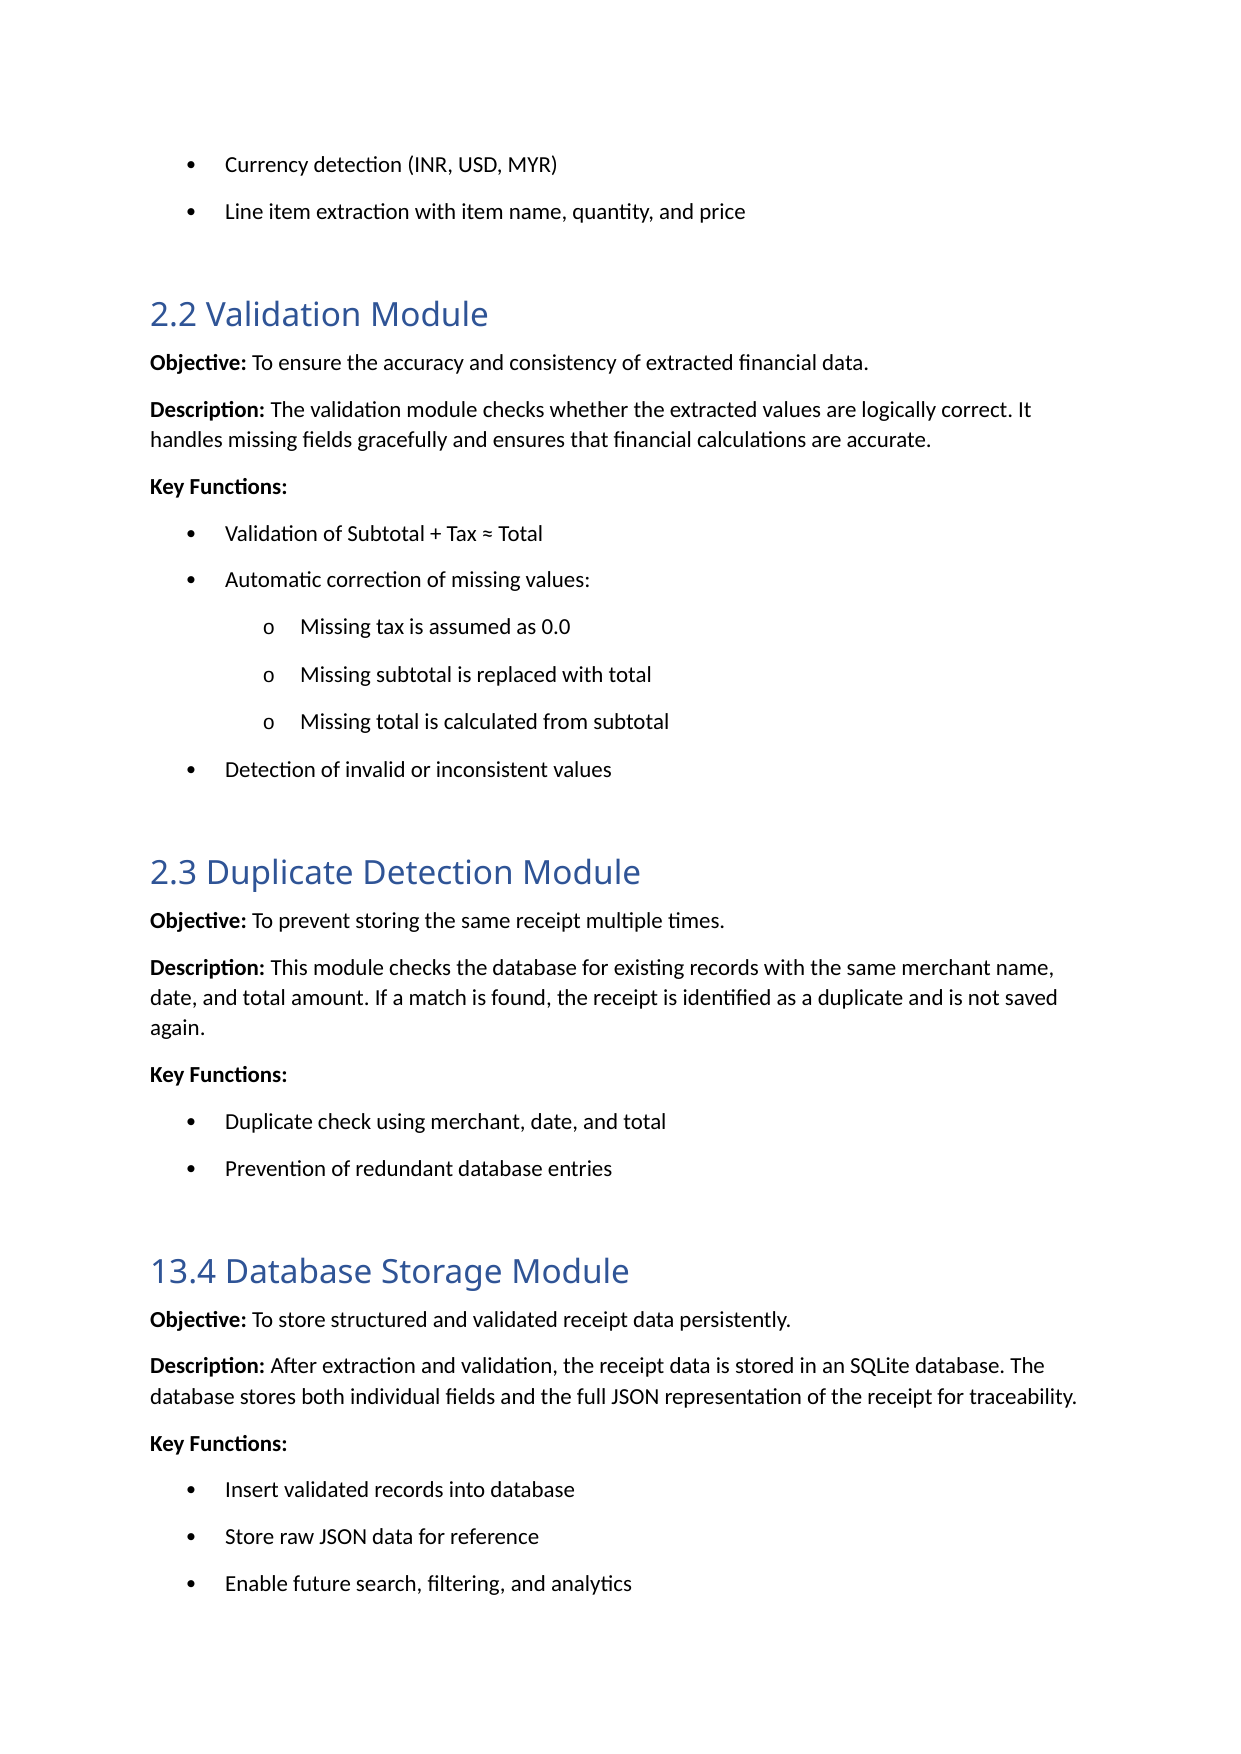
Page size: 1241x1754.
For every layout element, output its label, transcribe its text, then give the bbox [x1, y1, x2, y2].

text Description: This module checks the database for existing records with the same merchant name, date, and total amount. If a match is found, the receipt is identified as a duplicate and is not saved again. [150, 953, 1090, 1041]
text Key Functions: [150, 1429, 1090, 1457]
list Insert validated records into database [187, 1476, 1090, 1503]
text Description: The validation module checks whether the extracted values are logically correct. It handles missing fields gracefully and ensures that financial calculations are accurate. [150, 395, 1090, 453]
list Currency detection (INR, USD, MYR) [187, 150, 1090, 178]
list Duplicate check using merchant, date, and total [187, 1107, 1090, 1135]
subtitle 2.3 Duplicate Detection Module [150, 848, 1090, 894]
text Objective: To prevent storing the same receipt multiple times. [150, 906, 1090, 934]
list Missing subtotal is replaced with total [262, 660, 1090, 688]
list Store raw JSON data for reference [187, 1522, 1090, 1550]
list Detection of invalid or inconsistent values [187, 755, 1090, 783]
list Missing total is calculated from subtotal [262, 707, 1090, 736]
subtitle 13.4 Database Storage Module [150, 1247, 1090, 1293]
list Prevention of redundant database entries [187, 1154, 1090, 1182]
text Objective: To ensure the accuracy and consistency of extracted financial data. [150, 348, 1090, 376]
list Missing tax is assumed as 0.0 [262, 612, 1090, 641]
text Key Functions: [150, 472, 1090, 500]
list Automatic correction of missing values: [187, 566, 1090, 594]
list Validation of Subtotal + Tax ≈ Total [187, 519, 1090, 547]
subtitle 2.2 Validation Module [150, 291, 1090, 336]
text Description: After extraction and validation, the receipt data is stored in an SQLite database. The database stores both individual fields and the full JSON representation of the receipt for traceability. [150, 1352, 1090, 1410]
text Objective: To store structured and validated receipt data persistently. [150, 1305, 1090, 1333]
list Enable future search, filtering, and analytics [187, 1569, 1090, 1597]
list Line item extraction with item name, quantity, and price [187, 197, 1090, 225]
text Key Functions: [150, 1060, 1090, 1088]
